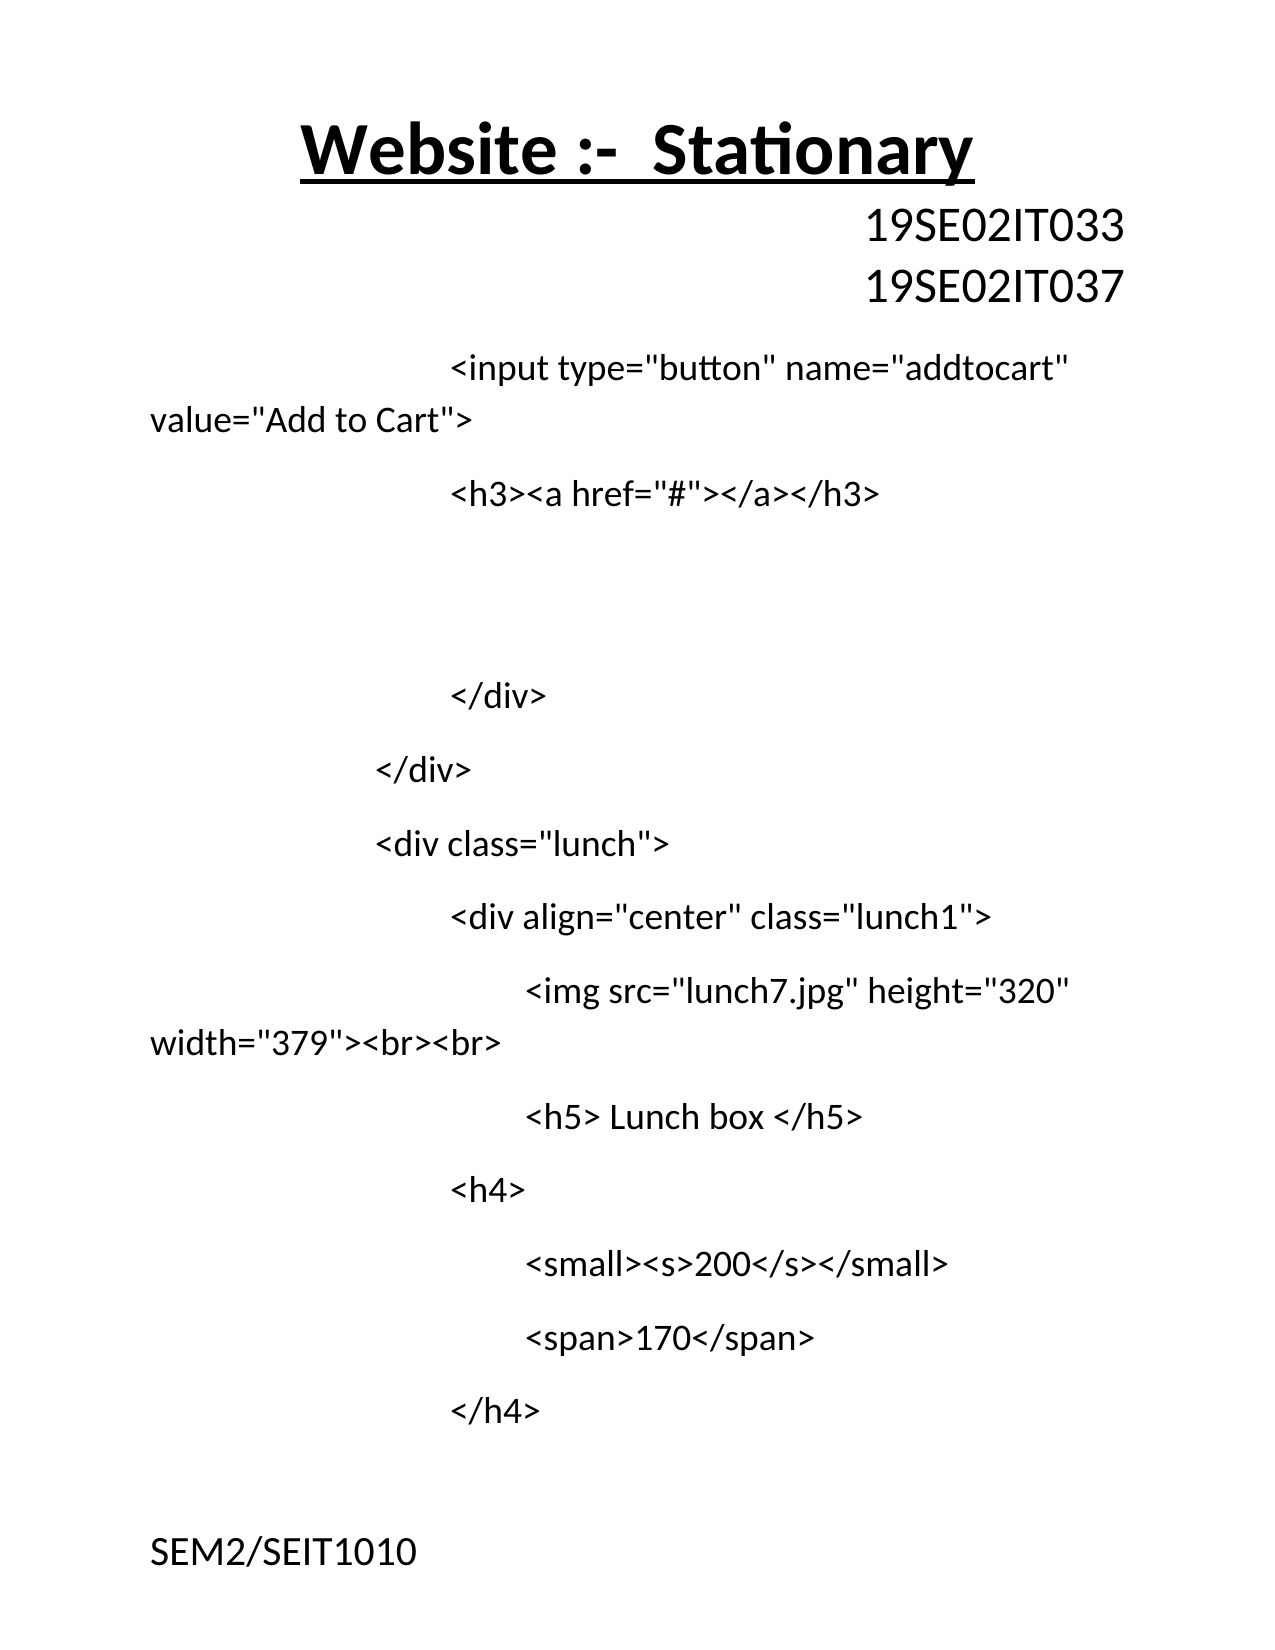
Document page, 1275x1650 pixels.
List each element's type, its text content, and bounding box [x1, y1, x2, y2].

text </h4> [150, 1387, 1125, 1433]
text <input type="button" name="addtocart" value="Add to Cart"> [150, 343, 1125, 442]
text <h4> [150, 1166, 1125, 1212]
text <h3><a href="#"></a></h3> [150, 470, 1125, 516]
text <h5> Lunch box </h5> [150, 1093, 1125, 1139]
text </div> [150, 746, 1125, 792]
text <div align="center" class="lunch1"> [150, 893, 1125, 939]
text </div> [150, 672, 1125, 718]
text <span>170</span> [150, 1313, 1125, 1359]
text <div class="lunch"> [150, 819, 1125, 865]
text <img src="lunch7.jpg" height="320" width="379"><br><br> [150, 967, 1125, 1065]
text <small><s>200</s></small> [150, 1240, 1125, 1286]
